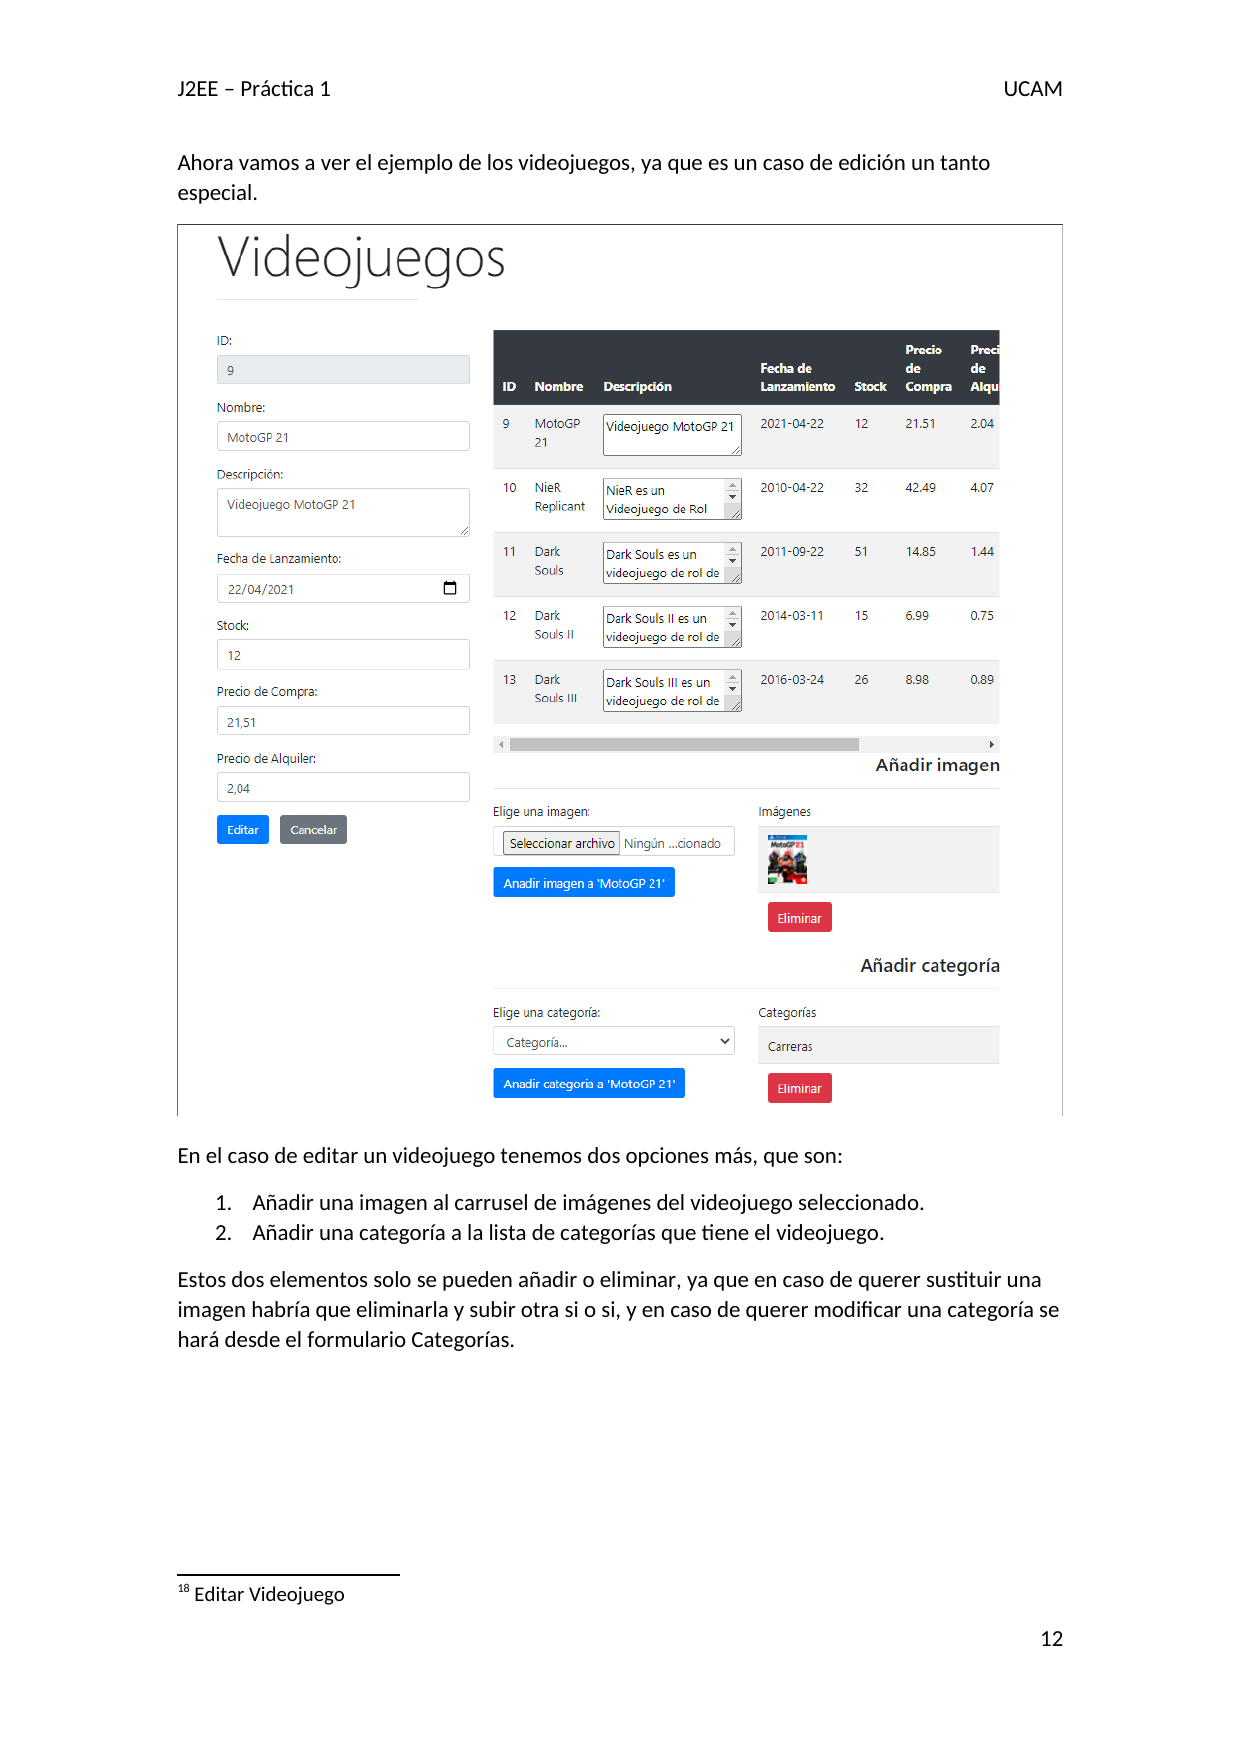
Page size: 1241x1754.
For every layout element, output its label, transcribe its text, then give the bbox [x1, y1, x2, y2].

picture [177, 224, 1063, 1116]
list Añadir una categoría a la lista de categorías que tiene el videojuego. [215, 1218, 1063, 1246]
text En el caso de editar un videojuego tenemos dos opciones más, que son: [177, 1141, 1063, 1169]
text Ahora vamos a ver el ejemplo de los videojuegos, ya que es un caso de edición un tanto especial. [177, 148, 1063, 206]
text Estos dos elementos solo se pueden añadir o eliminar, ya que en caso de querer sustituir una imagen habría que eliminarla y subir otra si o si, y en caso de querer modificar una categoría se hará desde el formulario Categorías. [177, 1265, 1063, 1353]
list Añadir una imagen al carrusel de imágenes del videojuego seleccionado. [215, 1188, 1063, 1216]
